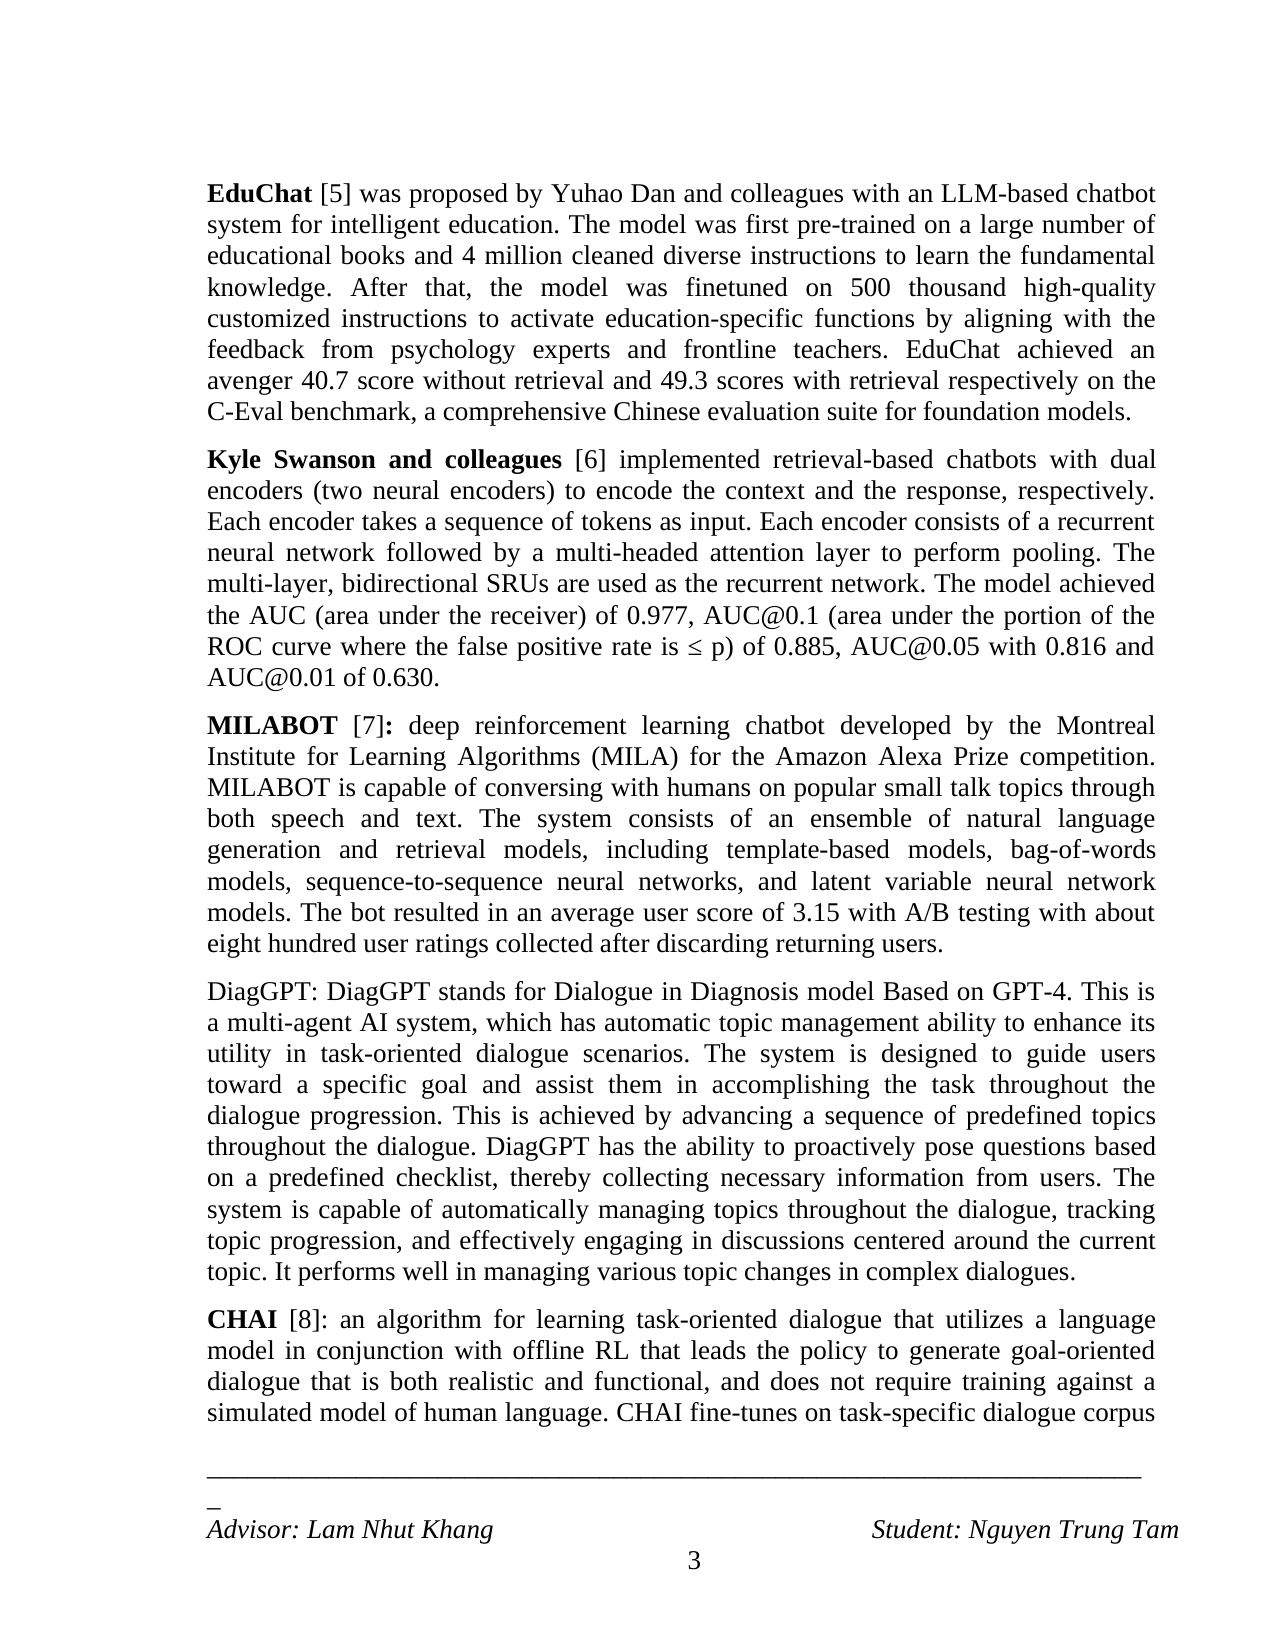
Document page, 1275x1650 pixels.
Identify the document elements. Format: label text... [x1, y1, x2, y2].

text EduChat was proposed by Yuhao Dan and colleagues with an LLM-based chatbot system for intelligent education. The model was first pre-trained on a large number of educational books and 4 million cleaned diverse instructions to learn the fundamental knowledge. After that, the model was finetuned on 500 thousand high-quality customized instructions to activate education-specific functions by aligning with the feedback from psychology experts and frontline teachers. EduChat achieved an avenger 40.7 score without retrieval and 49.3 scores with retrieval respectively on the C-Eval benchmark, a comprehensive Chinese evaluation suite for foundation models. [207, 177, 1157, 426]
text MILABOT: deep reinforcement learning chatbot developed by the Montreal Institute for Learning Algorithms (MILA) for the Amazon Alexa Prize competition. MILABOT is capable of conversing with humans on popular small talk topics through both speech and text. The system consists of an ensemble of natural language generation and retrieval models, including template-based models, bag-of-words models, sequence-to-sequence neural networks, and latent variable neural network models. The bot resulted in an average user score of 3.15 with A/B testing with about eight hundred user ratings collected after discarding returning users. [207, 709, 1157, 958]
text DiagGPT: DiagGPT stands for Dialogue in Diagnosis model Based on GPT-4. This is a multi-agent AI system, which has automatic topic management ability to enhance its utility in task-oriented dialogue scenarios. The system is designed to guide users toward a specific goal and assist them in accomplishing the task throughout the dialogue progression. This is achieved by advancing a sequence of predefined topics throughout the dialogue. DiagGPT has the ability to proactively pose questions based on a predefined checklist, thereby collecting necessary information from users. The system is capable of automatically managing topics throughout the dialogue, tracking topic progression, and effectively engaging in discussions centered around the current topic. It performs well in managing various topic changes in complex dialogues. [207, 975, 1157, 1286]
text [207, 1303, 1157, 1427]
text Kyle Swanson and colleagues implemented retrieval-based chatbots with dual encoders (two neural encoders) to encode the context and the response, respectively. Each encoder takes a sequence of tokens as input. Each encoder consists of a recurrent neural network followed by a multi-headed attention layer to perform pooling. The multi-layer, bidirectional SRUs are used as the recurrent network. The model achieved the AUC (area under the receiver) of 0.977, AUC@0.1 (area under the portion of the ROC curve where the false positive rate is ≤ p) of 0.885, AUC@0.05 with 0.816 and AUC@0.01 of 0.630. [207, 443, 1157, 692]
